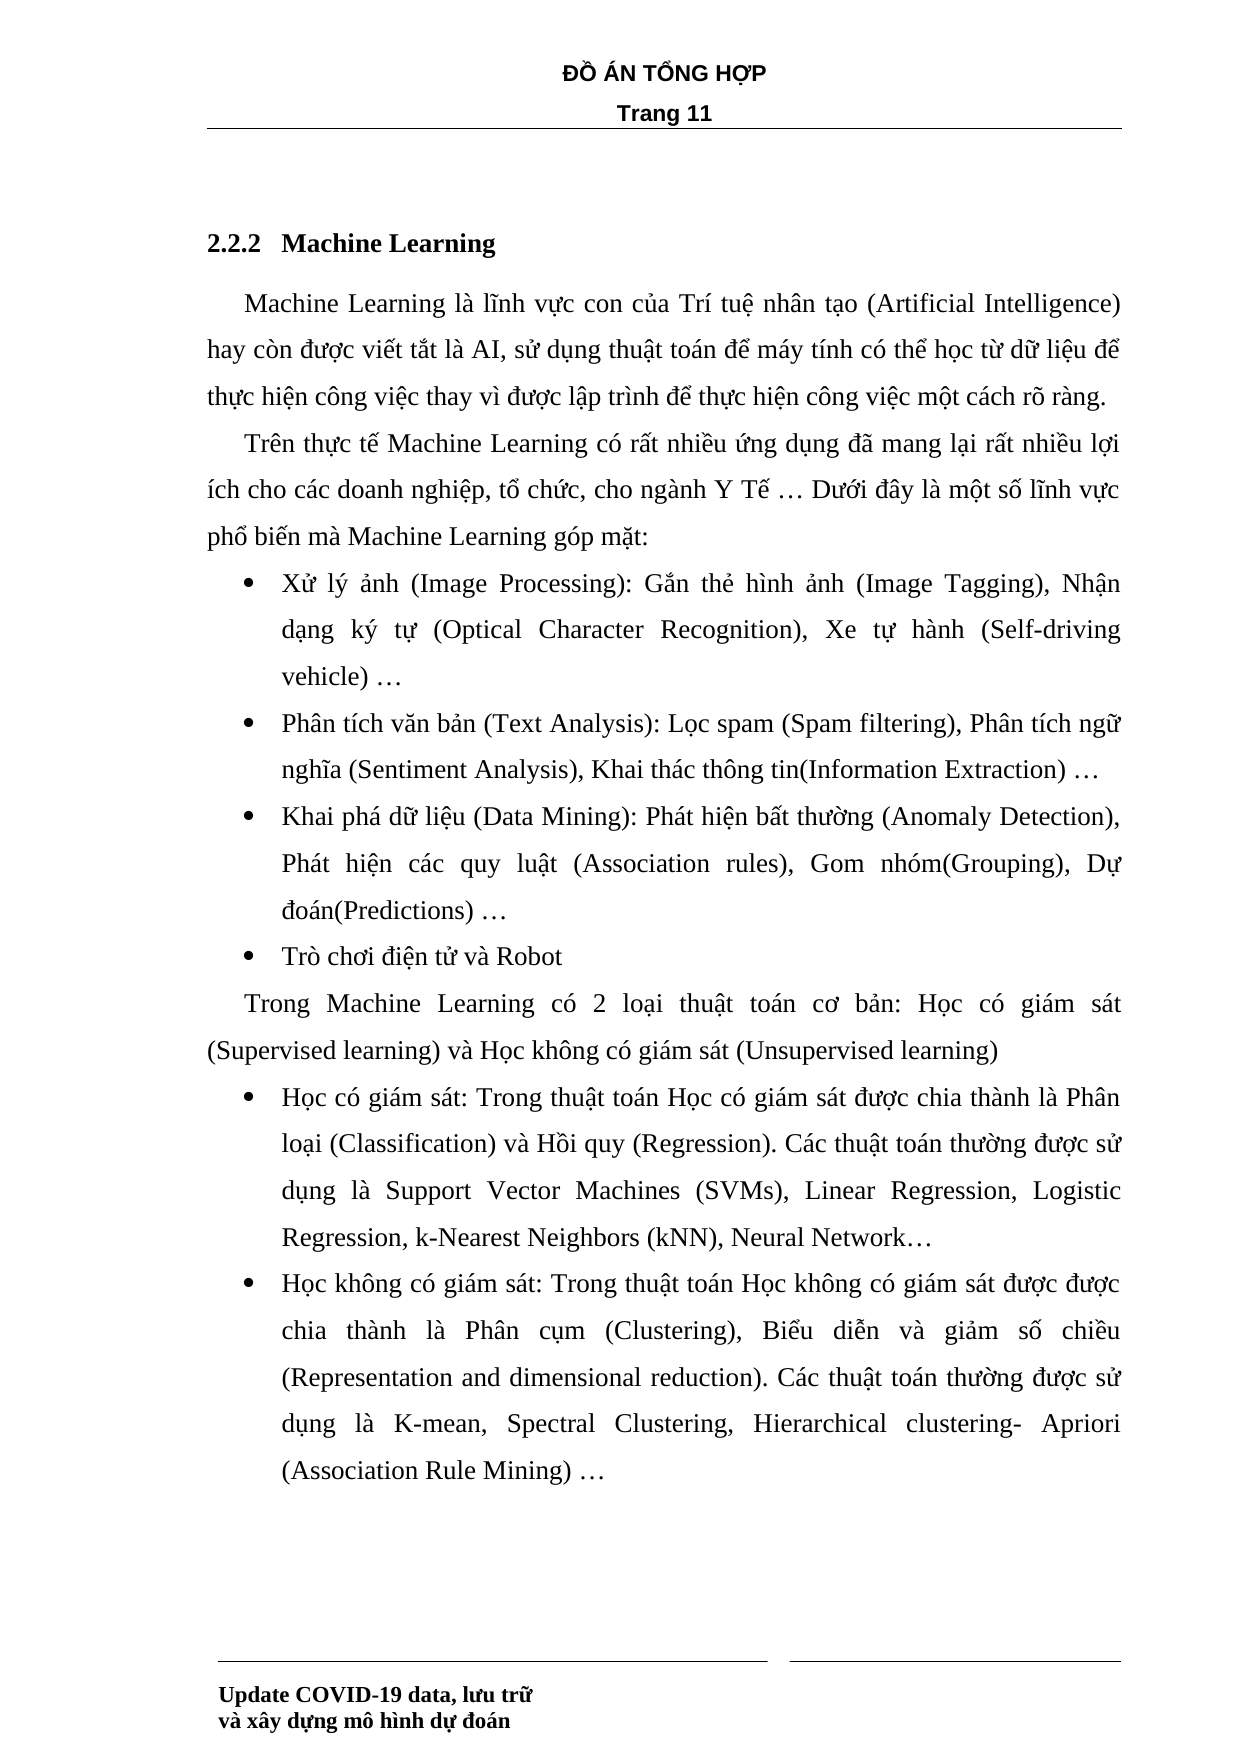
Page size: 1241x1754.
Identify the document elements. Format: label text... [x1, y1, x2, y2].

text Machine Learning là lĩnh vực con của Trí tuệ nhân tạo (Artificial Intelligence) hay còn được viết tắt là AI, sử dụng thuật toán để máy tính có thể học từ dữ liệu để thực hiện công việc thay vì được lập trình để thực hiện công việc một cách rõ ràng. [207, 287, 1122, 411]
text Trong Machine Learning có 2 loại thuật toán cơ bản: Học có giám sát (Supervised learning) và Học không có giám sát (Unsupervised learning) [207, 987, 1122, 1065]
list Phân tích văn bản (Text Analysis): Lọc spam (Spam filtering), Phân tích ngữ nghĩa (Sentiment Analysis), Khai thác thông tin(Information Extraction) … [244, 707, 1122, 785]
subtitle Machine Learning [207, 228, 1122, 259]
list Xử lý ảnh (Image Processing): Gắn thẻ hình ảnh (Image Tagging), Nhận dạng ký tự (Optical Character Recognition), Xe tự hành (Self-driving vehicle) … [244, 567, 1122, 691]
list Học không có giám sát: Trong thuật toán Học không có giám sát được được chia thành là Phân cụm (Clustering), Biểu diễn và giảm số chiều (Representation and dimensional reduction). Các thuật toán thường được sử dụng là K-mean, Spectral Clustering, Hierarchical clustering- Apriori (Association Rule Mining) … [244, 1267, 1122, 1485]
list Trò chơi điện tử và Robot [244, 940, 1122, 972]
text Trên thực tế Machine Learning có rất nhiều ứng dụng đã mang lại rất nhiều lợi ích cho các doanh nghiệp, tổ chức, cho ngành Y Tế … Dưới đây là một số lĩnh vực phổ biến mà Machine Learning góp mặt: [207, 427, 1122, 551]
list Học có giám sát: Trong thuật toán Học có giám sát được chia thành là Phân loại (Classification) và Hồi quy (Regression). Các thuật toán thường được sử dụng là Support Vector Machines (SVMs), Linear Regression, Logistic Regression, k-Nearest Neighbors (kNN), Neural Network… [244, 1081, 1122, 1252]
list Khai phá dữ liệu (Data Mining): Phát hiện bất thường (Anomaly Detection), Phát hiện các quy luật (Association rules), Gom nhóm(Grouping), Dự đoán(Predictions) … [244, 800, 1122, 925]
